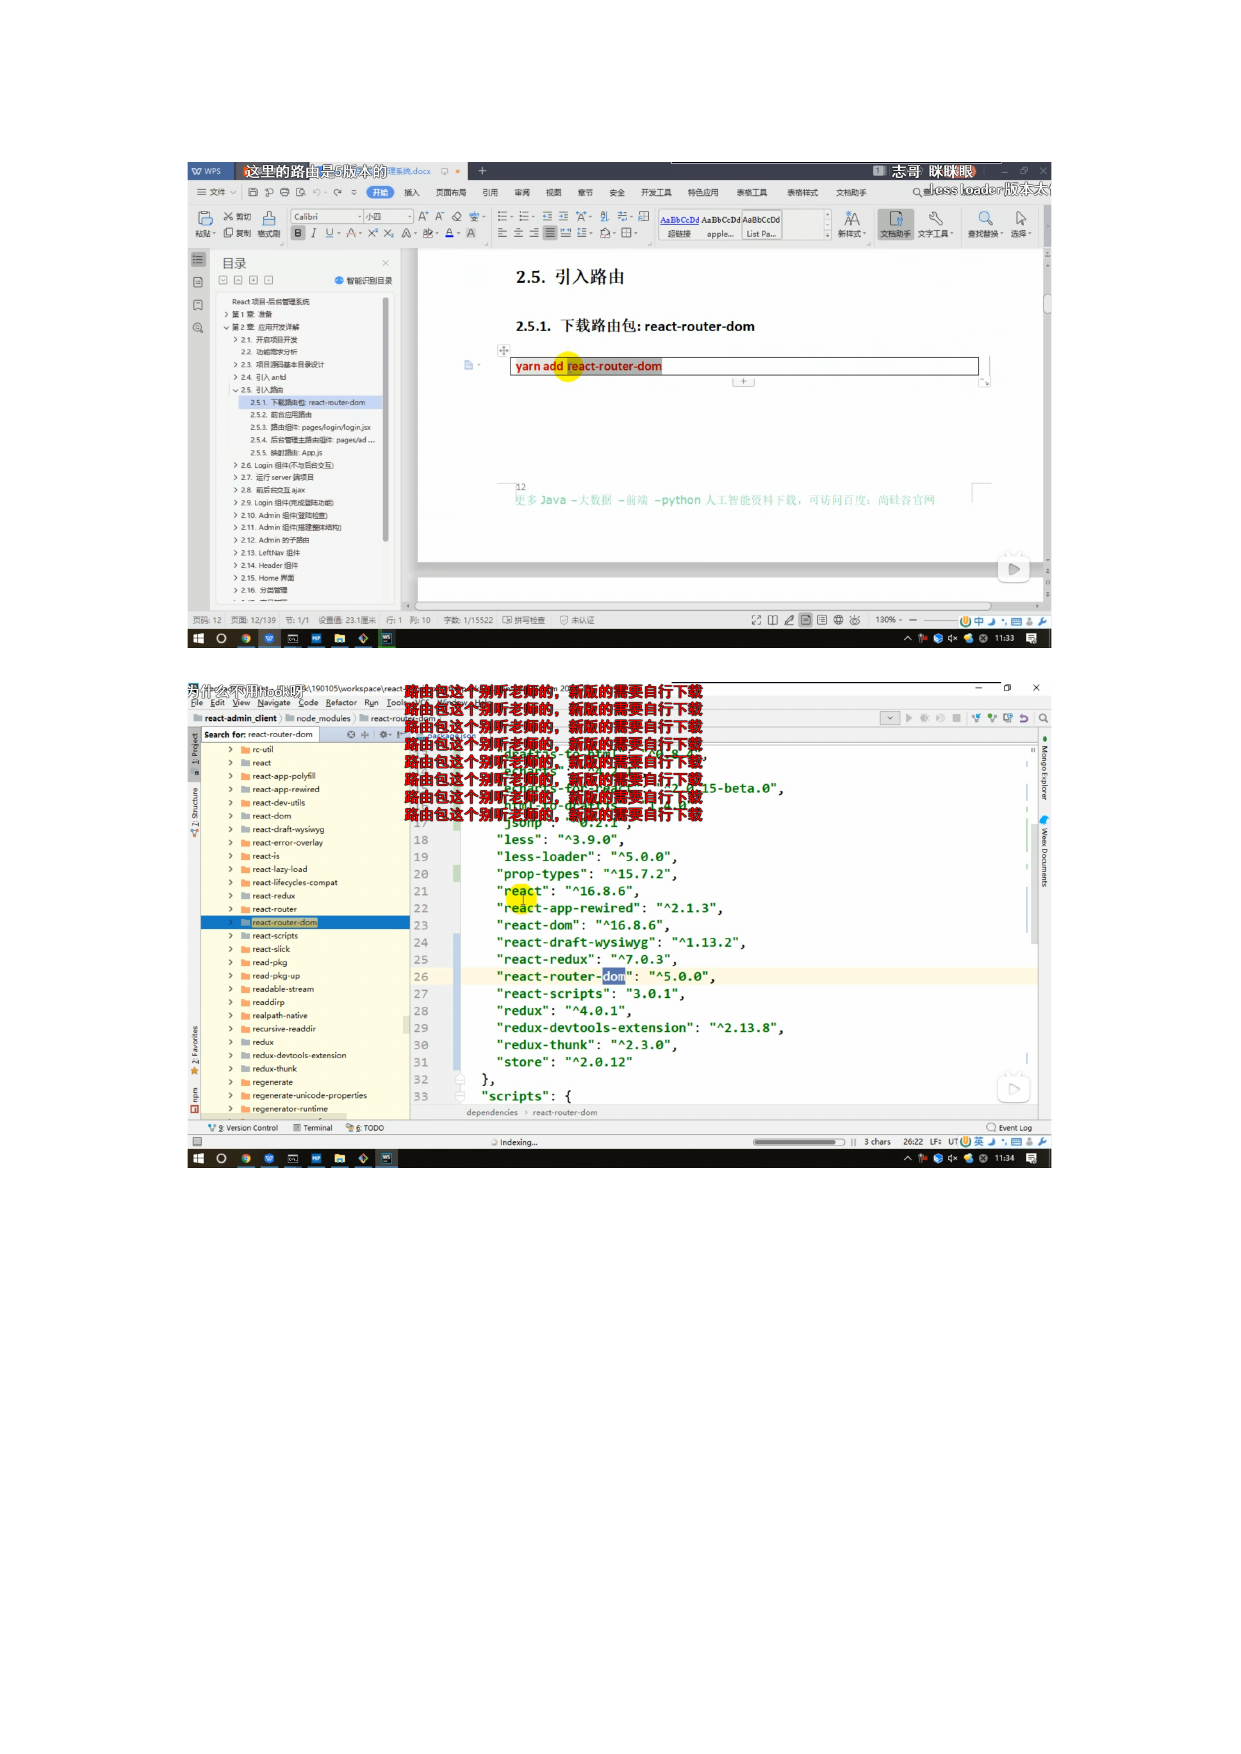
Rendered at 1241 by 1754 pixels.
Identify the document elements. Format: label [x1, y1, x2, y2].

picture [187, 682, 1052, 1168]
picture [187, 162, 1052, 648]
